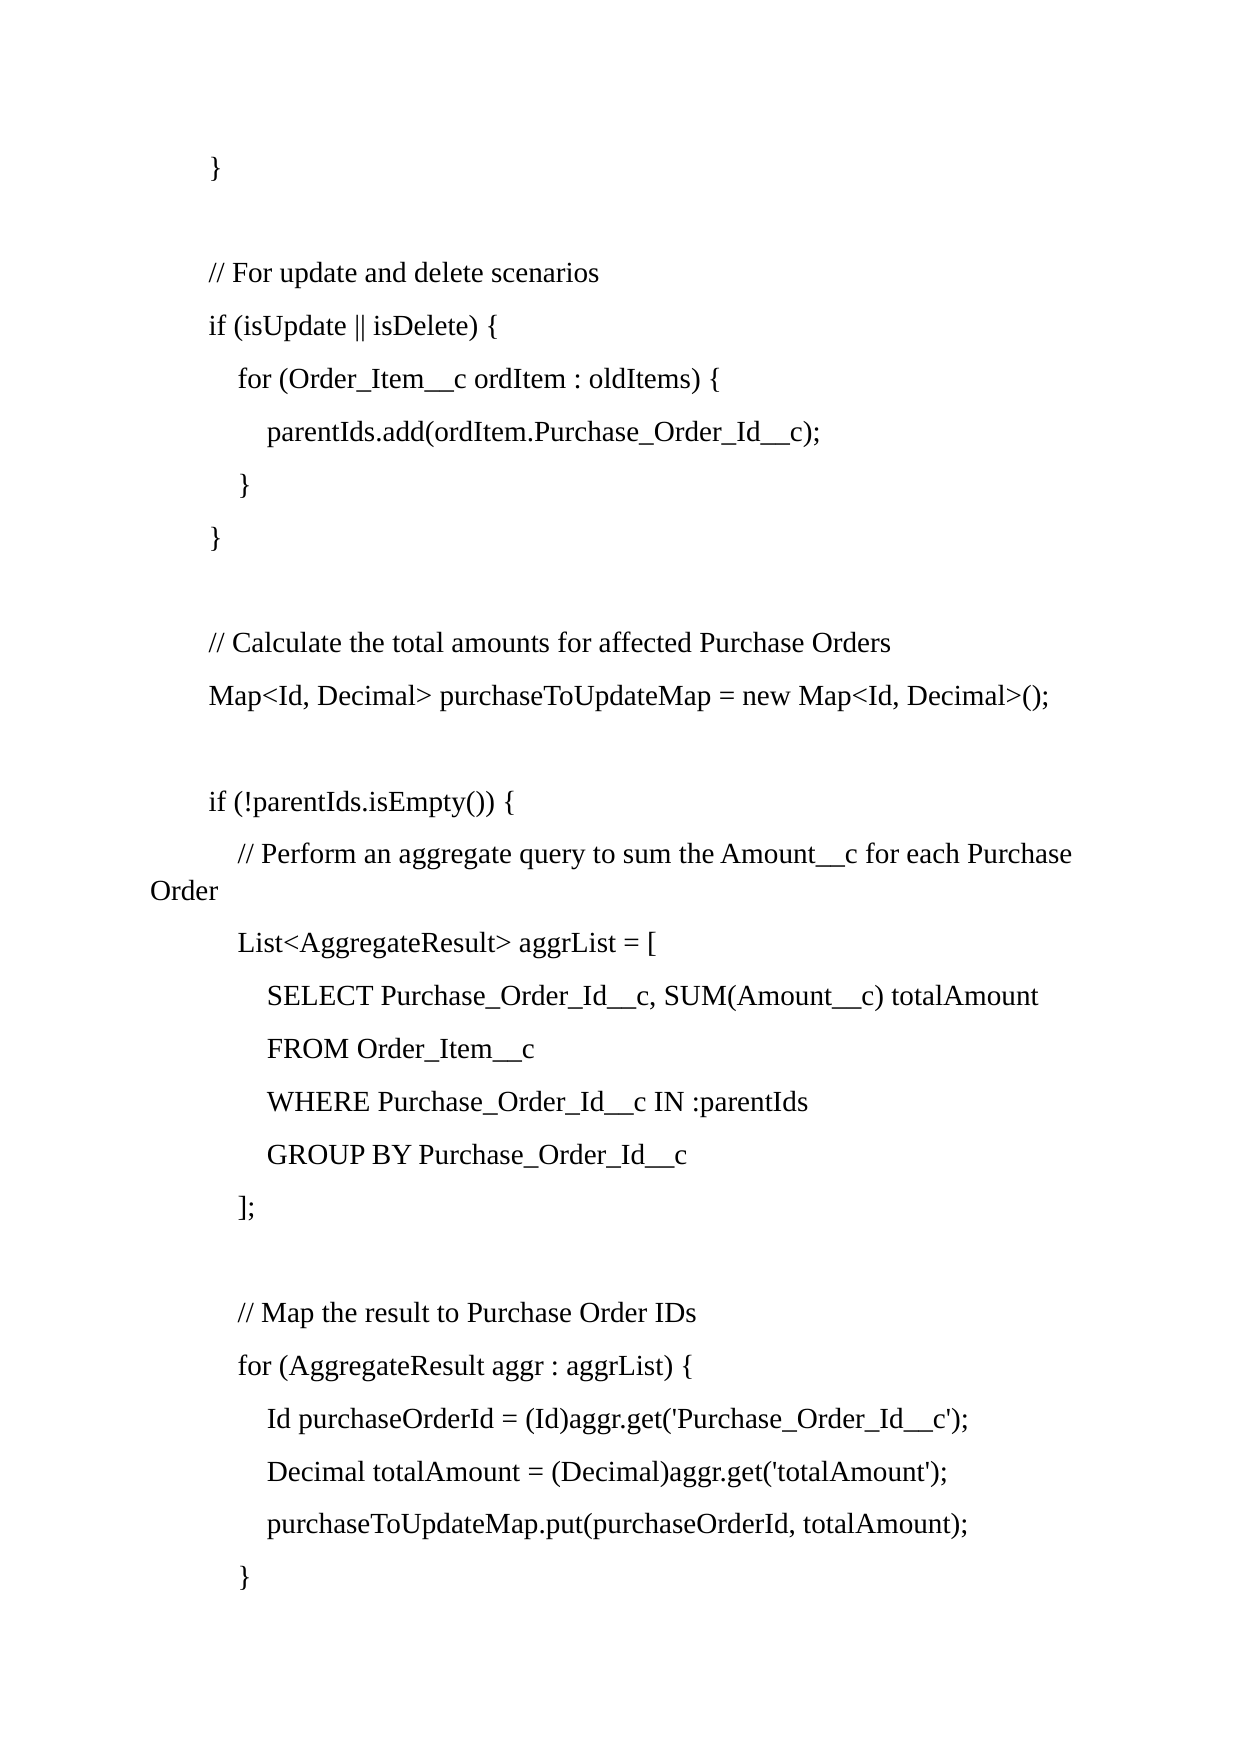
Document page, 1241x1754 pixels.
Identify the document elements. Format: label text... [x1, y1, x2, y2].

text List<AggregateResult> aggrList = [ [150, 926, 1090, 959]
text WHERE Purchase_Order_Id__c IN :parentIds [150, 1084, 1090, 1117]
text if (!parentIds.isEmpty()) { [150, 784, 1090, 817]
text GROUP BY Purchase_Order_Id__c [150, 1137, 1090, 1170]
text for (AggregateResult aggr : aggrList) { [150, 1348, 1090, 1382]
text } [150, 520, 1090, 553]
text // Map the result to Purchase Order IDs [150, 1295, 1090, 1329]
text } [150, 150, 1090, 183]
text for (Order_Item__c ordItem : oldItems) { [150, 361, 1090, 395]
text // Perform an aggregate query to sum the Amount__c for each Purchase Order [150, 837, 1090, 906]
text SELECT Purchase_Order_Id__c, SUM(Amount__c) totalAmount [150, 978, 1090, 1012]
text } [150, 1559, 1090, 1593]
text // For update and delete scenarios [150, 256, 1090, 289]
text if (isUpdate || isDelete) { [150, 308, 1090, 342]
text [150, 414, 1090, 448]
text Decimal totalAmount = (Decimal)aggr.get('totalAmount'); [150, 1454, 1090, 1487]
text Map<Id, Decimal> purchaseToUpdateMap = new Map<Id, Decimal>(); [150, 678, 1090, 712]
text ]; [150, 1189, 1090, 1223]
text Id purchaseOrderId = (Id)aggr.get('Purchase_Order_Id__c'); [150, 1401, 1090, 1434]
text } [150, 467, 1090, 500]
text purchaseToUpdateMap.put(purchaseOrderId, totalAmount); [150, 1506, 1090, 1540]
text // Calculate the total amounts for affected Purchase Orders [150, 625, 1090, 659]
text FROM Order_Item__c [150, 1031, 1090, 1065]
